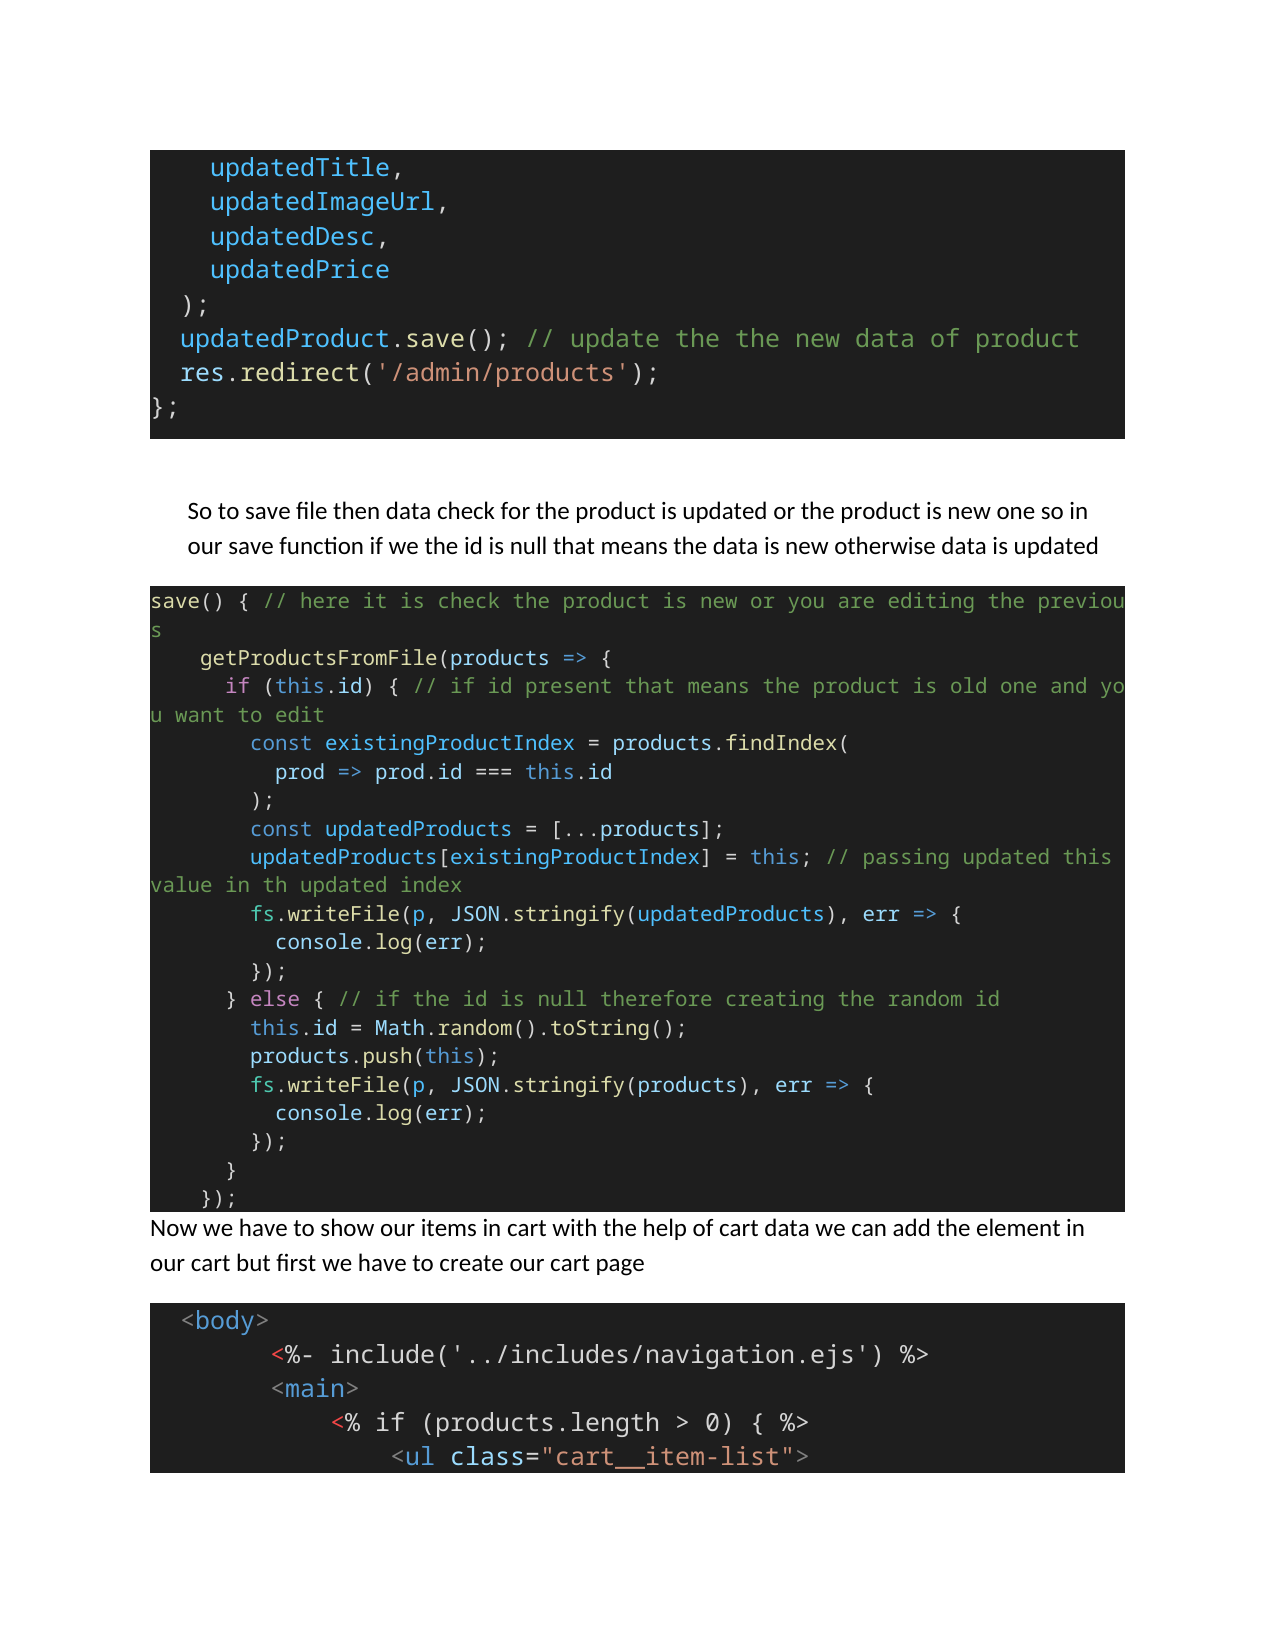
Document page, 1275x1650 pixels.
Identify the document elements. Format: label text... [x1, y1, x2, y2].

text res.redirect('/admin/products'); [150, 354, 1125, 388]
text updatedImageUrl, [150, 184, 1125, 218]
text getProductsFromFile(products => { [150, 643, 1125, 672]
text }); [150, 956, 1125, 984]
text }; [150, 388, 1125, 422]
text <ul class="cart__item-list"> [150, 1439, 1125, 1473]
text } [150, 1155, 1125, 1183]
text this.id = Math.random().toString(); [150, 1013, 1125, 1041]
text updatedTitle, [150, 150, 1125, 184]
text <main> [150, 1371, 1125, 1405]
text }); [150, 1127, 1125, 1155]
text console.log(err); [150, 927, 1125, 956]
text const updatedProducts = [...products]; [150, 814, 1125, 842]
text if (this.id) { // if id present that means the product is old one and you want to edit [150, 672, 1125, 728]
text prod => prod.id === this.id [150, 757, 1125, 785]
text console.log(err); [150, 1098, 1125, 1127]
text So to save file then data check for the product is updated or the product is new one so in our save function if we the id is null that means the data is new otherwise data is updated [187, 495, 1125, 561]
text }); [150, 1183, 1125, 1212]
text updatedPrice [150, 252, 1125, 286]
text <body> [150, 1303, 1125, 1337]
text const existingProductIndex = products.findIndex( [150, 728, 1125, 757]
text updatedProducts[existingProductIndex] = this; // passing updated this value in th updated index [150, 842, 1125, 899]
text updatedDesc, [150, 218, 1125, 252]
text <%- include('../includes/navigation.ejs') %> [150, 1337, 1125, 1371]
text fs.writeFile(p, JSON.stringify(products), err => { [150, 1070, 1125, 1098]
text Now we have to show our items in cart with the help of cart data we can add the element in our cart but first we have to create our cart page [150, 1212, 1125, 1277]
text updatedProduct.save(); // update the the new data of product [150, 320, 1125, 354]
text <% if (products.length > 0) { %> [150, 1405, 1125, 1439]
text ); [150, 785, 1125, 814]
text save() { // here it is check the product is new or you are editing the previous [150, 586, 1125, 643]
text ); [150, 286, 1125, 320]
text products.push(this); [150, 1041, 1125, 1070]
text fs.writeFile(p, JSON.stringify(updatedProducts), err => { [150, 899, 1125, 927]
text } else { // if the id is null therefore creating the random id [150, 984, 1125, 1013]
